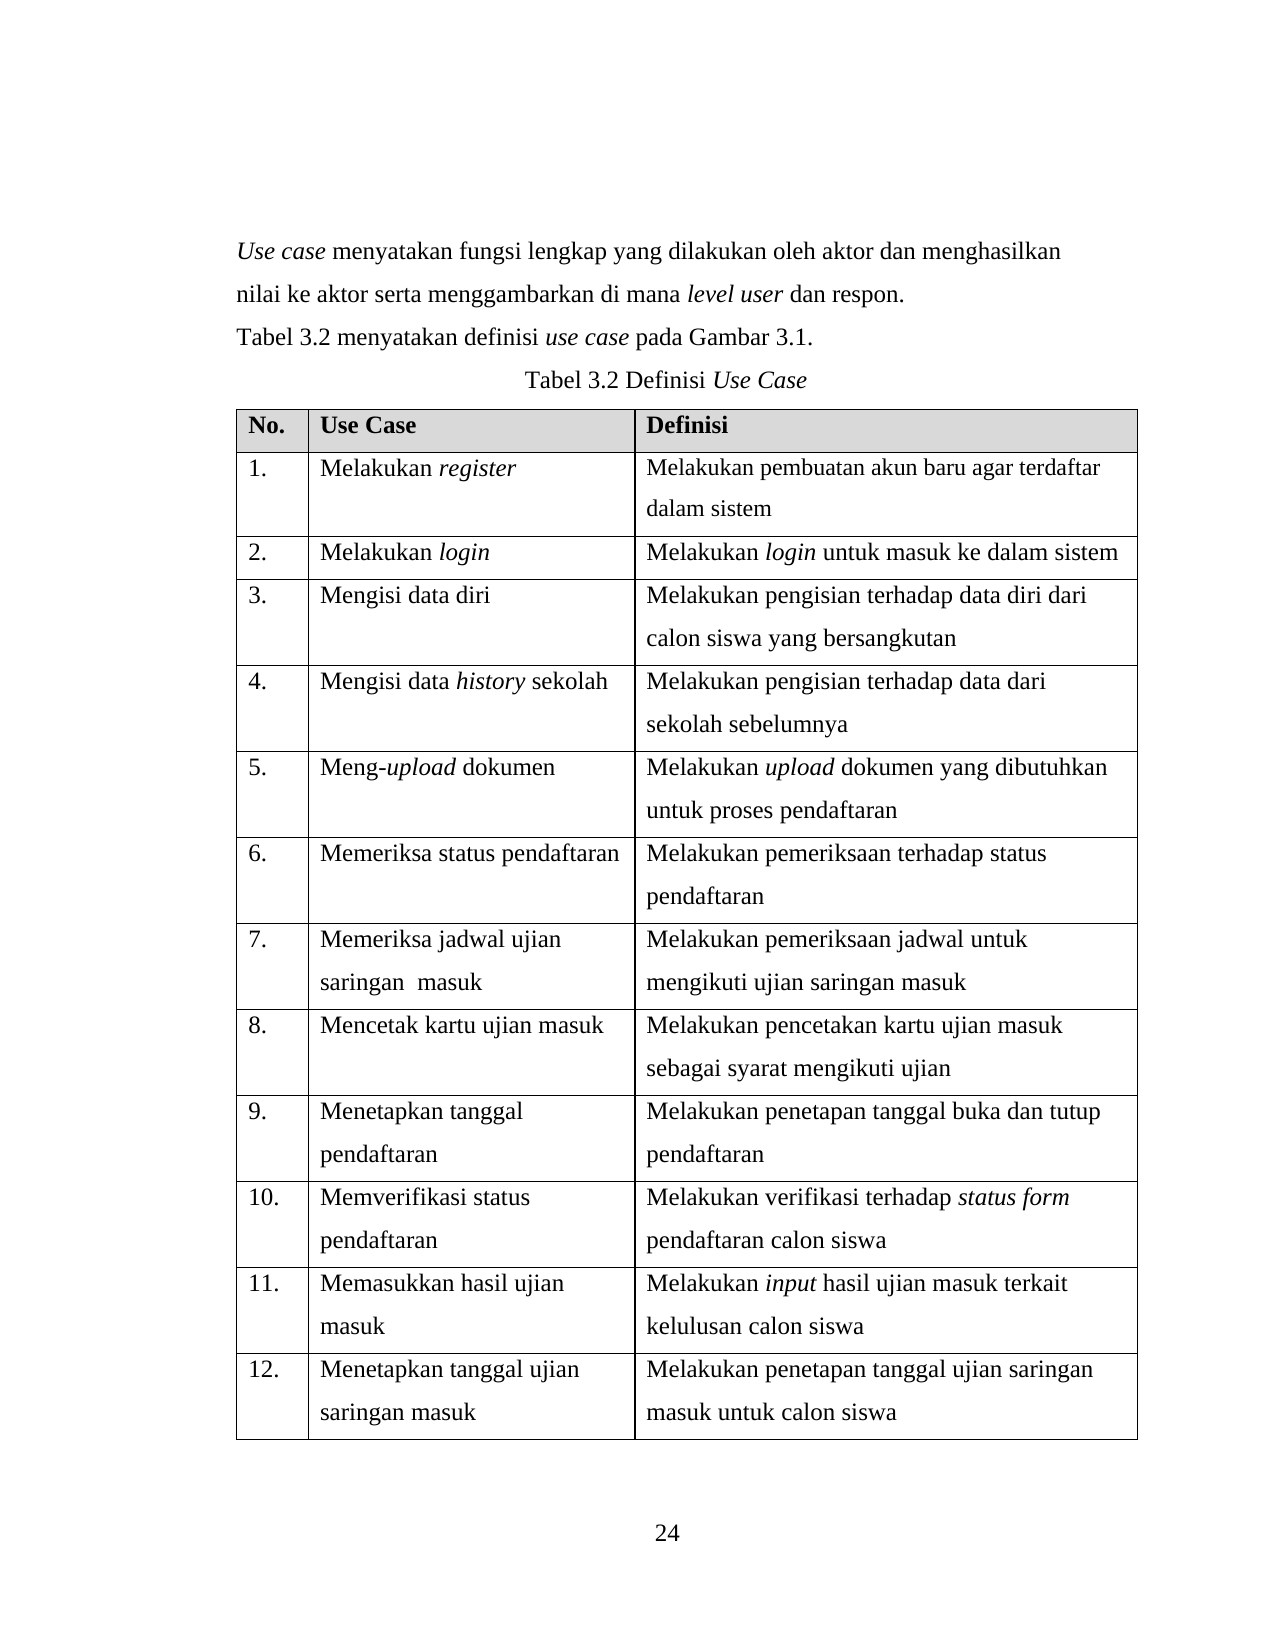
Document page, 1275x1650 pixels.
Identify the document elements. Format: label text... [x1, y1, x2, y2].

table_cell Melakukan pemeriksaan terhadap status pendaftaran [636, 838, 1137, 923]
table_cell 10. [237, 1182, 308, 1267]
table_cell Melakukan upload dokumen yang dibutuhkan untuk proses pendaftaran [636, 752, 1137, 837]
table_cell Melakukan pencetakan kartu ujian masuk sebagai syarat mengikuti ujian [636, 1010, 1137, 1095]
table_cell Memeriksa status pendaftaran [309, 838, 634, 923]
table_cell 12. [237, 1354, 308, 1439]
table_cell 8. [237, 1010, 308, 1095]
table_cell Menetapkan tanggal ujian saringan masuk [309, 1354, 634, 1439]
text Tabel 3.2 Definisi Use Case [236, 366, 1098, 394]
table_cell Memverifikasi status pendaftaran [309, 1182, 634, 1267]
table_cell Melakukan pengisian terhadap data diri dari calon siswa yang bersangkutan [636, 580, 1137, 665]
table_cell Melakukan pembuatan akun baru agar terdaftar dalam sistem [636, 453, 1137, 536]
table_cell Memasukkan hasil ujian masuk [309, 1268, 634, 1353]
table_cell 5. [237, 752, 308, 837]
table_cell Melakukan penetapan tanggal ujian saringan masuk untuk calon siswa [636, 1354, 1137, 1439]
table_cell Mencetak kartu ujian masuk [309, 1010, 634, 1095]
table_cell Meng-upload dokumen [309, 752, 634, 837]
table_header No. [237, 410, 308, 452]
table_cell 7. [237, 924, 308, 1009]
table_cell Melakukan pemeriksaan jadwal untuk mengikuti ujian saringan masuk [636, 924, 1137, 1009]
table_cell 3. [237, 580, 308, 665]
table_cell Melakukan penetapan tanggal buka dan tutup pendaftaran [636, 1096, 1137, 1181]
table_cell Melakukan register [309, 453, 634, 536]
text Tabel 3.2 menyatakan definisi use case pada Gambar 3.1. [236, 322, 1098, 351]
table_cell 11. [237, 1268, 308, 1353]
table_header Use Case [309, 410, 634, 452]
table_cell Memeriksa jadwal ujian saringan masuk [309, 924, 634, 1009]
table_cell 4. [237, 666, 308, 751]
table_cell 6. [237, 838, 308, 923]
table_cell Melakukan verifikasi terhadap status form pendaftaran calon siswa [636, 1182, 1137, 1267]
table_cell Mengisi data diri [309, 580, 634, 665]
table_cell Melakukan input hasil ujian masuk terkait kelulusan calon siswa [636, 1268, 1137, 1353]
table_cell 1. [237, 453, 308, 536]
table_header Definisi [636, 410, 1137, 452]
table_cell Melakukan login untuk masuk ke dalam sistem [636, 537, 1137, 579]
table_cell 2. [237, 537, 308, 579]
table_cell 9. [237, 1096, 308, 1181]
table_cell Menetapkan tanggal pendaftaran [309, 1096, 634, 1181]
table_cell Mengisi data history sekolah [309, 666, 634, 751]
table_cell Melakukan login [309, 537, 634, 579]
text Use case menyatakan fungsi lengkap yang dilakukan oleh aktor dan menghasilkan nilai ke aktor serta menggambarkan di mana level user dan respon. [236, 236, 1098, 308]
table_cell Melakukan pengisian terhadap data dari sekolah sebelumnya [636, 666, 1137, 751]
